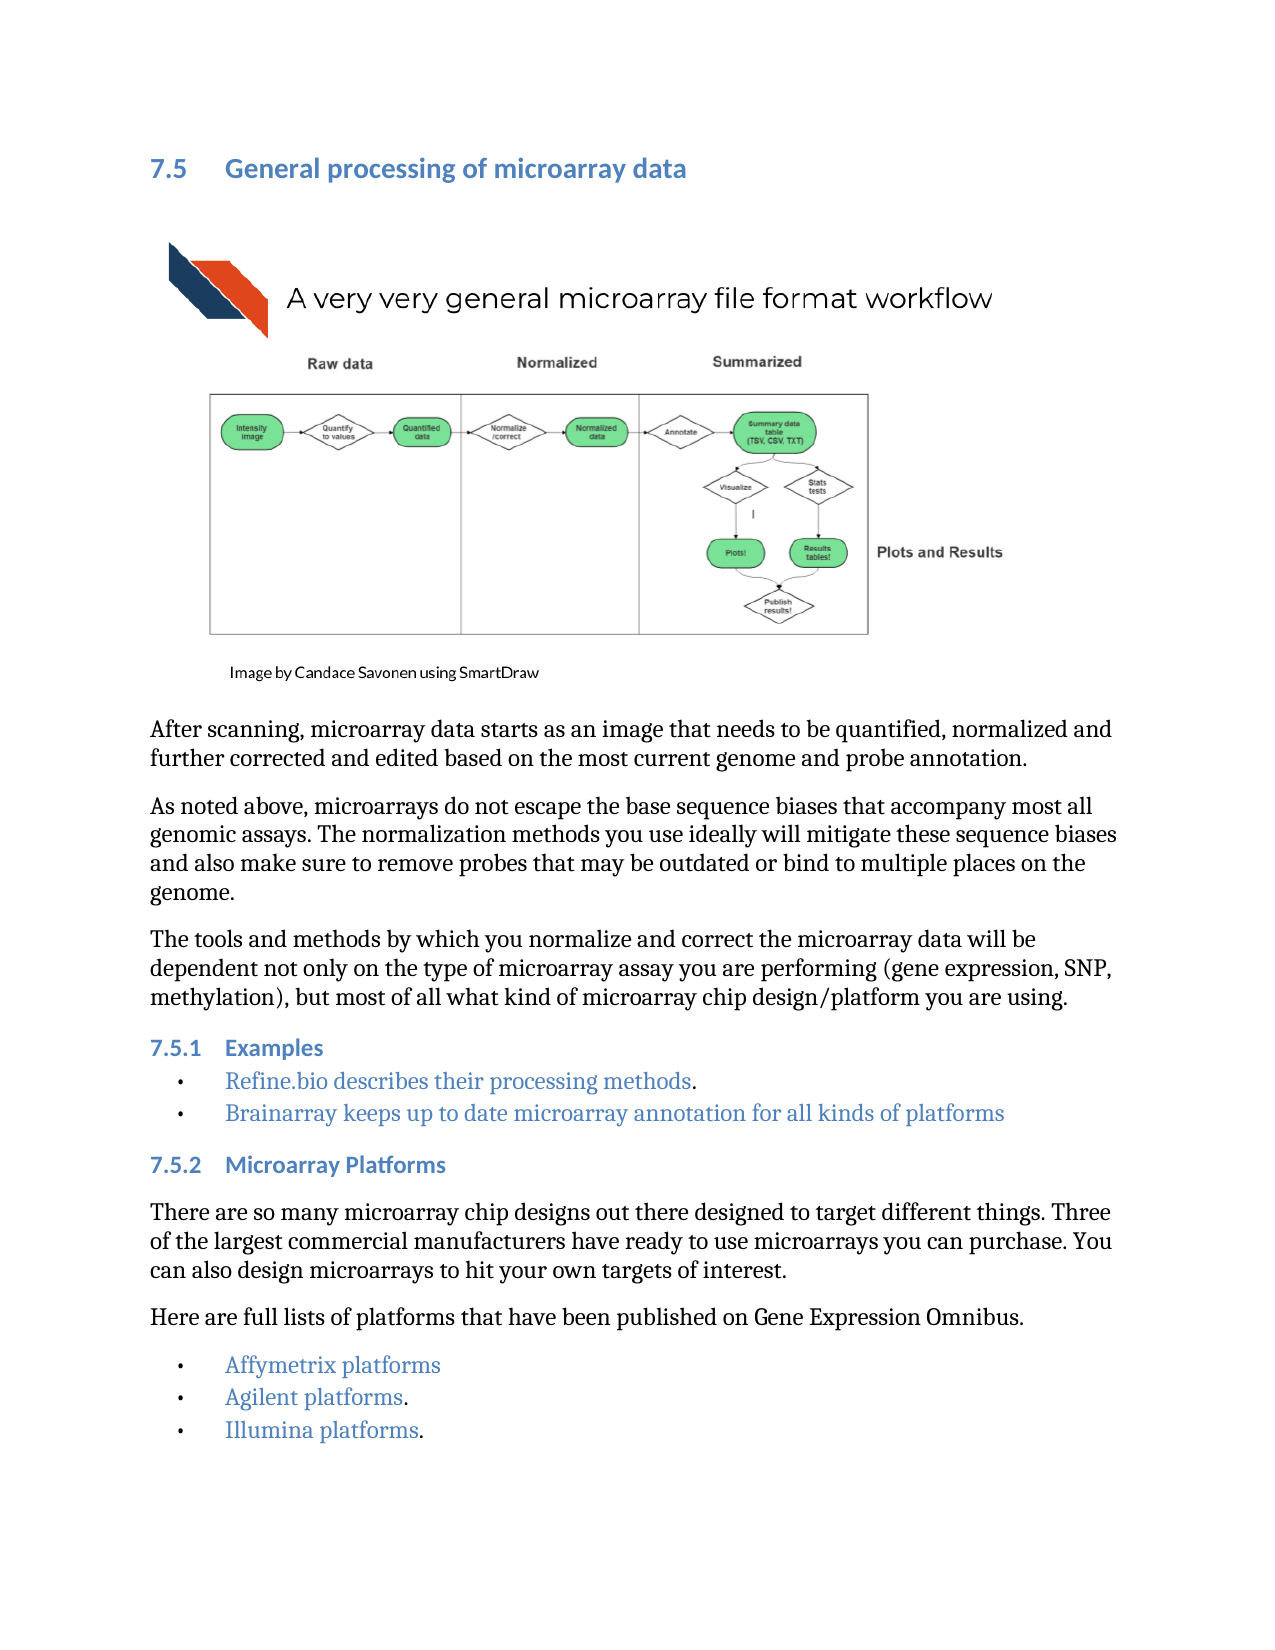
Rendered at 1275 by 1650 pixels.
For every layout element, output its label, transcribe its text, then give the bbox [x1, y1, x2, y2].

subtitle 7.5 General processing of microarray data [150, 150, 1125, 186]
list Affymetrix platforms [175, 1351, 1125, 1379]
subtitle 7.5.2 Microarray Platforms [150, 1149, 1125, 1179]
text After scanning, microarray data starts as an image that needs to be quantified, normalized and further corrected and edited based on the most current genome and probe annotation. [150, 715, 1125, 773]
text There are so many microarray chip designs out there designed to target different things. Three of the largest commercial manufacturers have ready to use microarrays you can purchase. You can also design microarrays to hit your own targets of interest. [150, 1198, 1125, 1284]
list Refine.bio describes their processing methods. [175, 1067, 1125, 1095]
picture [168, 204, 1044, 697]
list Brainarray keeps up to date microarray annotation for all kinds of platforms [175, 1099, 1125, 1128]
list Illumina platforms. [175, 1416, 1125, 1444]
subtitle 7.5.1 Examples [150, 1032, 1125, 1063]
text As noted above, microarrays do not escape the base sequence biases that accompany most all genomic assays. The normalization methods you use ideally will mitigate these sequence biases and also make sure to remove probes that may be outdated or bind to multiple places on the genome. [150, 792, 1125, 907]
list Agilent platforms. [175, 1383, 1125, 1412]
text Here are full lists of platforms that have been published on Gene Expression Omnibus. [150, 1303, 1125, 1332]
text The tools and methods by which you normalize and correct the microarray data will be dependent not only on the type of microarray assay you are performing (gene expression, SNP, methylation), but most of all what kind of microarray chip design/platform you are using. [150, 925, 1125, 1012]
